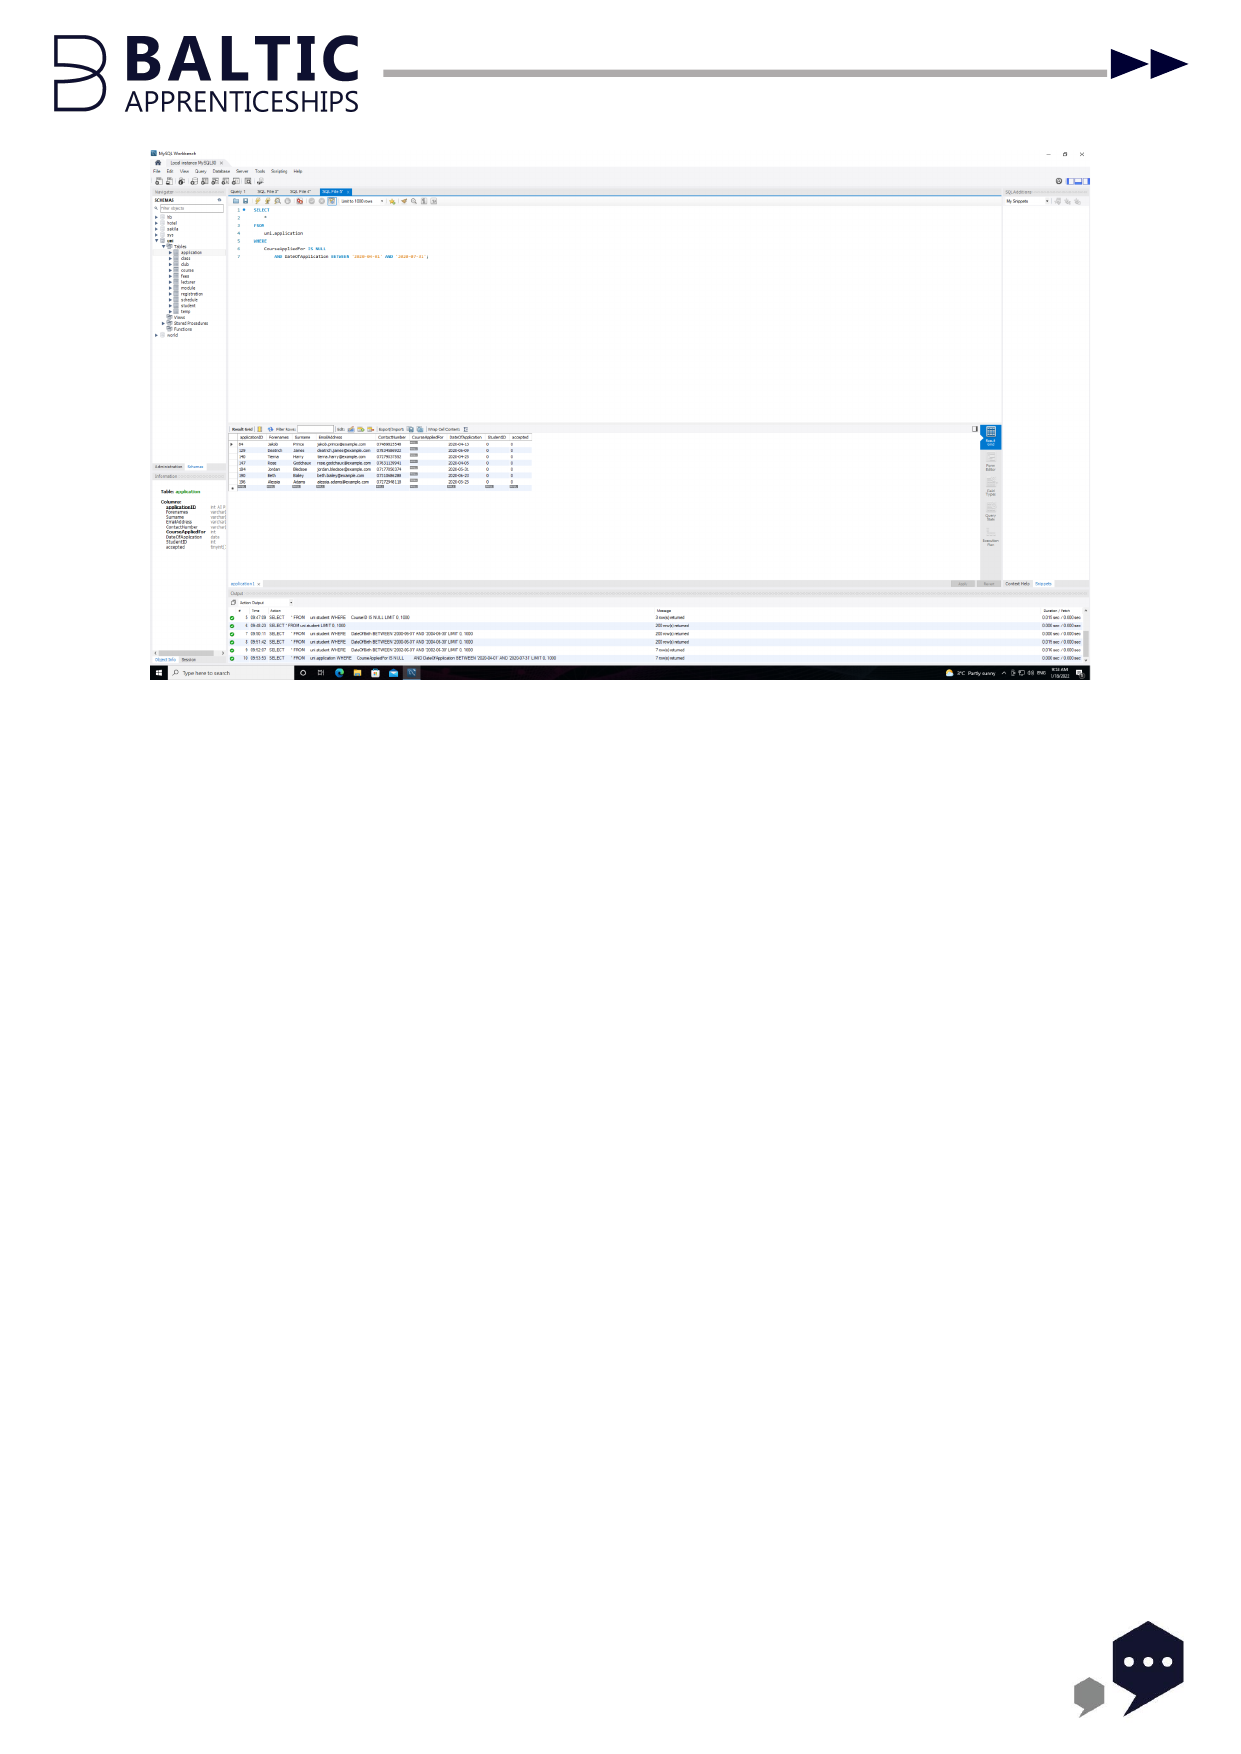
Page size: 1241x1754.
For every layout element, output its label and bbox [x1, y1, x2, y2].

picture [1061, 1610, 1193, 1730]
picture [53, 34, 359, 113]
picture [150, 150, 1091, 680]
